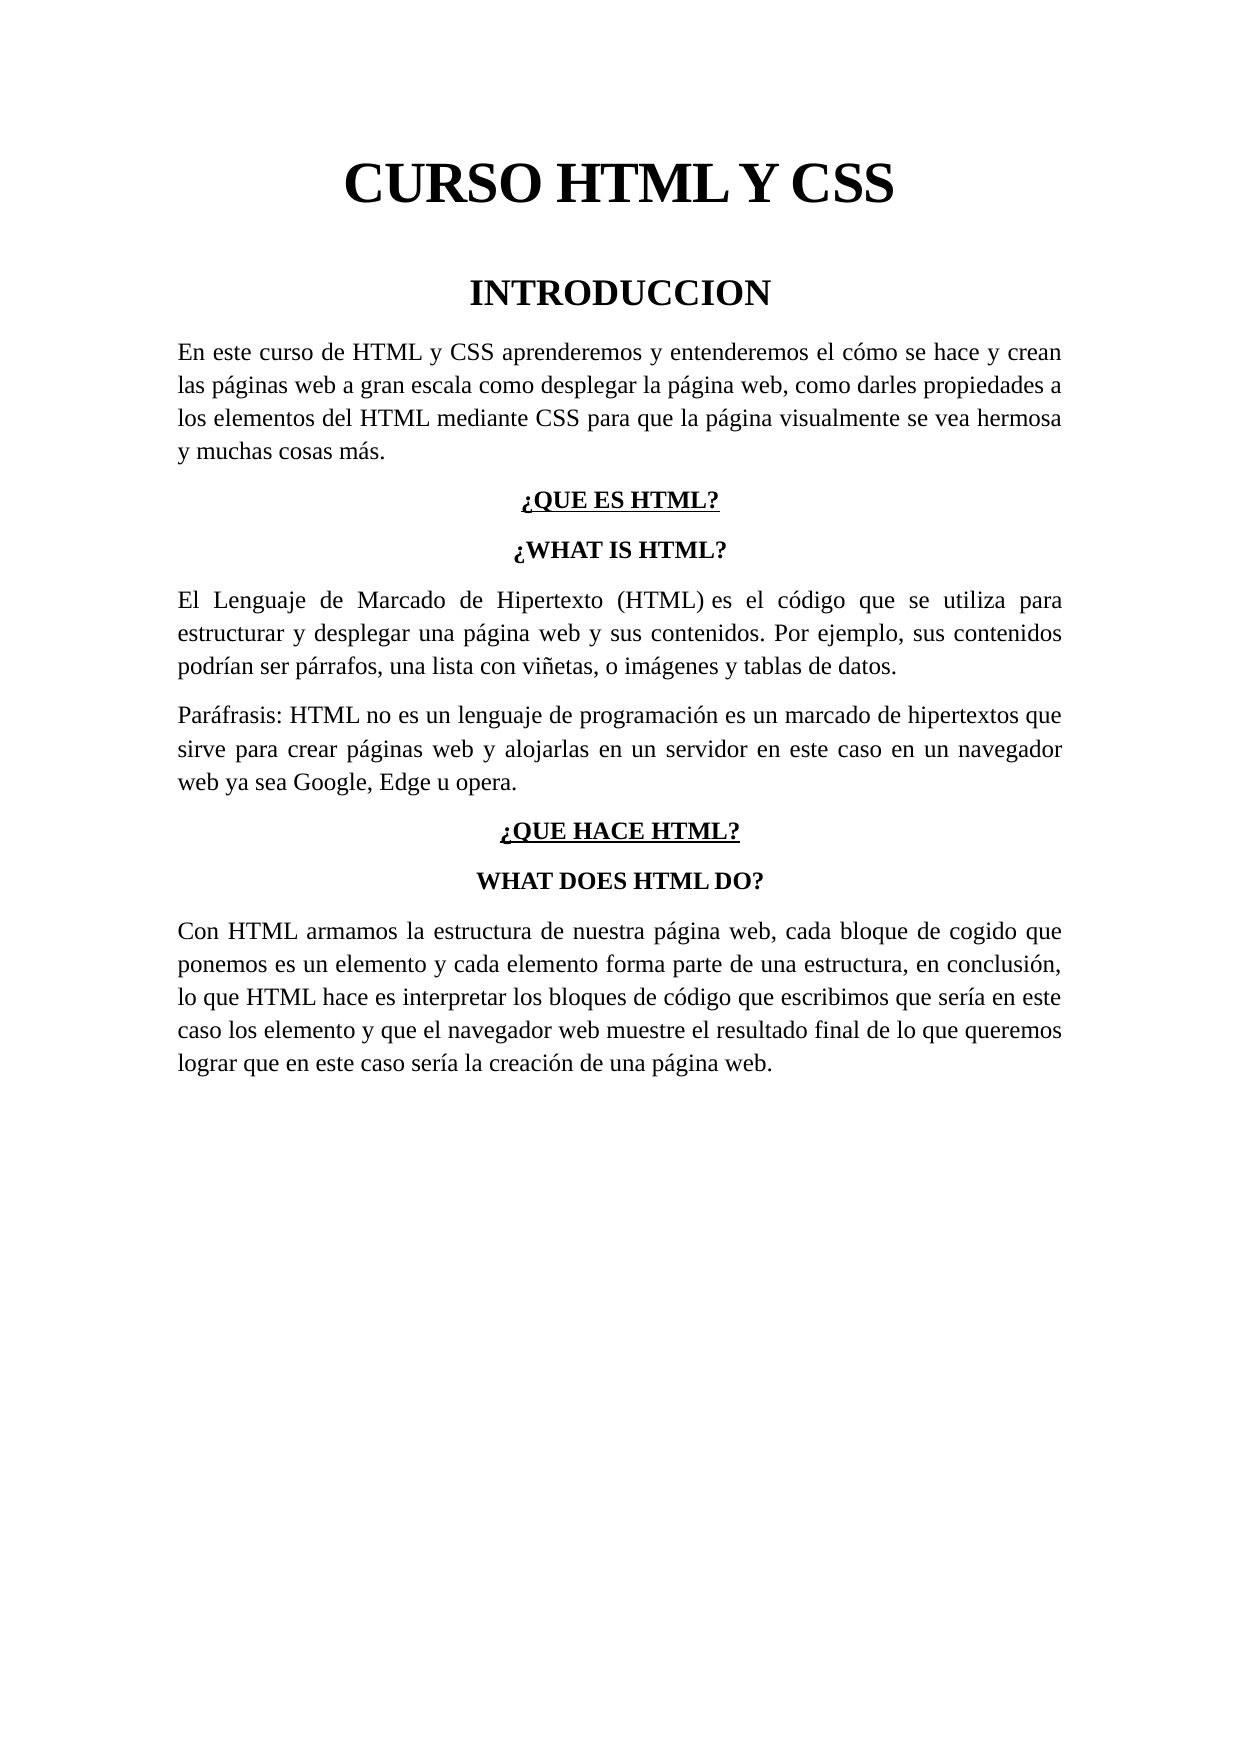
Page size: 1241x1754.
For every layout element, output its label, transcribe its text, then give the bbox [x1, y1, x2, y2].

text Con HTML armamos la estructura de nuestra página web, cada bloque de cogido que ponemos es un elemento y cada elemento forma parte de una estructura, en conclusión, lo que HTML hace es interpretar los bloques de código que escribimos que sería en este caso los elemento y que el navegador web muestre el resultado final de lo que queremos lograr que en este caso sería la creación de una página web. [177, 916, 1063, 1077]
text ¿WHAT IS HTML? [177, 535, 1063, 564]
text WHAT DOES HTML DO? [177, 866, 1063, 895]
text ¿QUE ES HTML? [177, 486, 1063, 514]
text ¿QUE HACE HTML? [177, 816, 1063, 845]
text Paráfrasis: HTML no es un lenguaje de programación es un marcado de hipertextos que sirve para crear páginas web y alojarlas en un servidor en este caso en un navegador web ya sea Google, Edge u opera. [177, 701, 1063, 795]
title CURSO HTML Y CSS [177, 148, 1063, 215]
text El Lenguaje de Marcado de Hipertexto (HTML) es el código que se utiliza para estructurar y desplegar una página web y sus contenidos. Por ejemplo, sus contenidos podrían ser párrafos, una lista con viñetas, o imágenes y tablas de datos. [177, 585, 1063, 680]
text INTRODUCCION [177, 271, 1063, 314]
text En este curso de HTML y CSS aprenderemos y entenderemos el cómo se hace y crean las páginas web a gran escala como desplegar la página web, como darles propiedades a los elementos del HTML mediante CSS para que la página visualmente se vea hermosa y muchas cosas más. [177, 337, 1063, 464]
